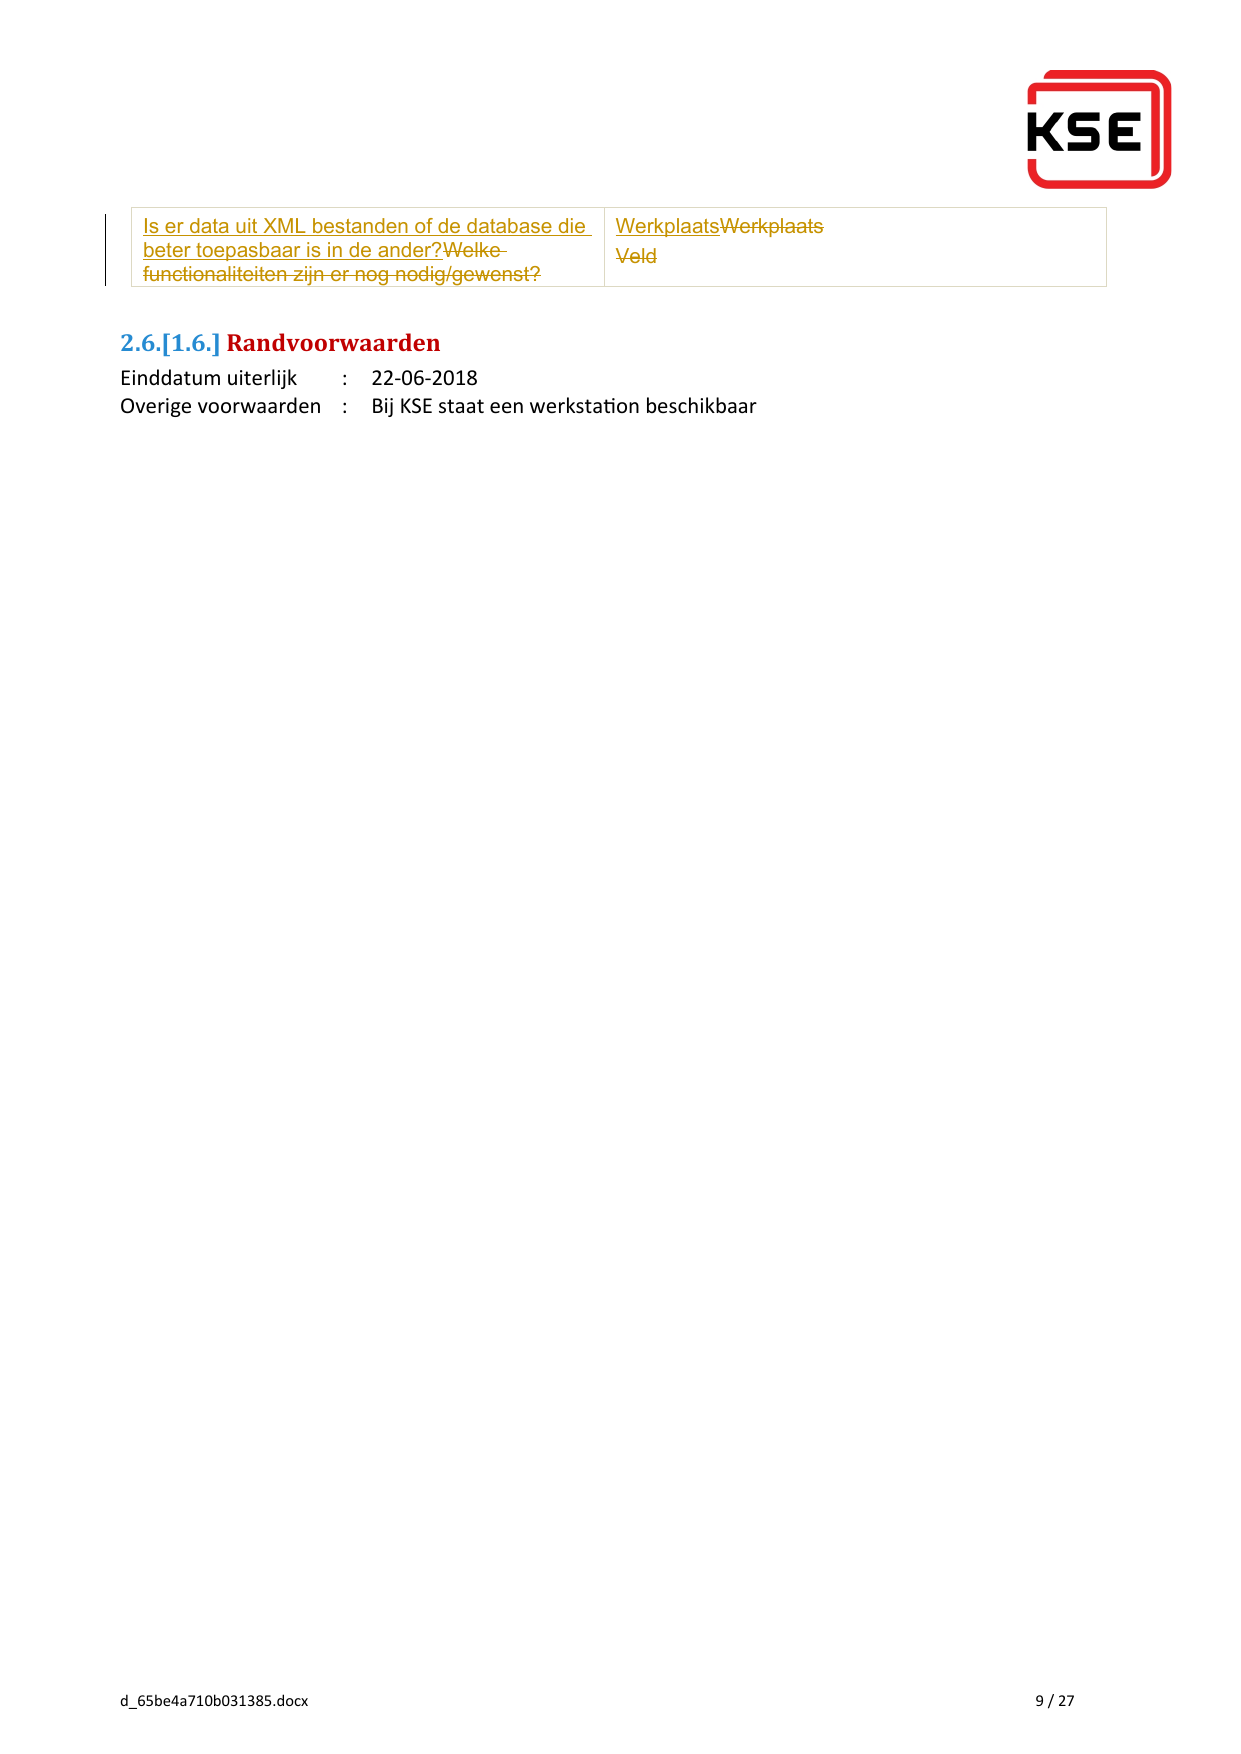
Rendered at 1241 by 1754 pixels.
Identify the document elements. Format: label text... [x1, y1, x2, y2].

table_cell [132, 208, 604, 286]
picture [1027, 70, 1172, 189]
text Einddatum uiterlijk : 22-06-2018 [120, 363, 1150, 391]
subtitle Randvoorwaarden [120, 327, 1150, 357]
table_cell [605, 208, 1106, 286]
text Overige voorwaarden : Bij KSE staat een werkstation beschikbaar [120, 391, 1150, 419]
